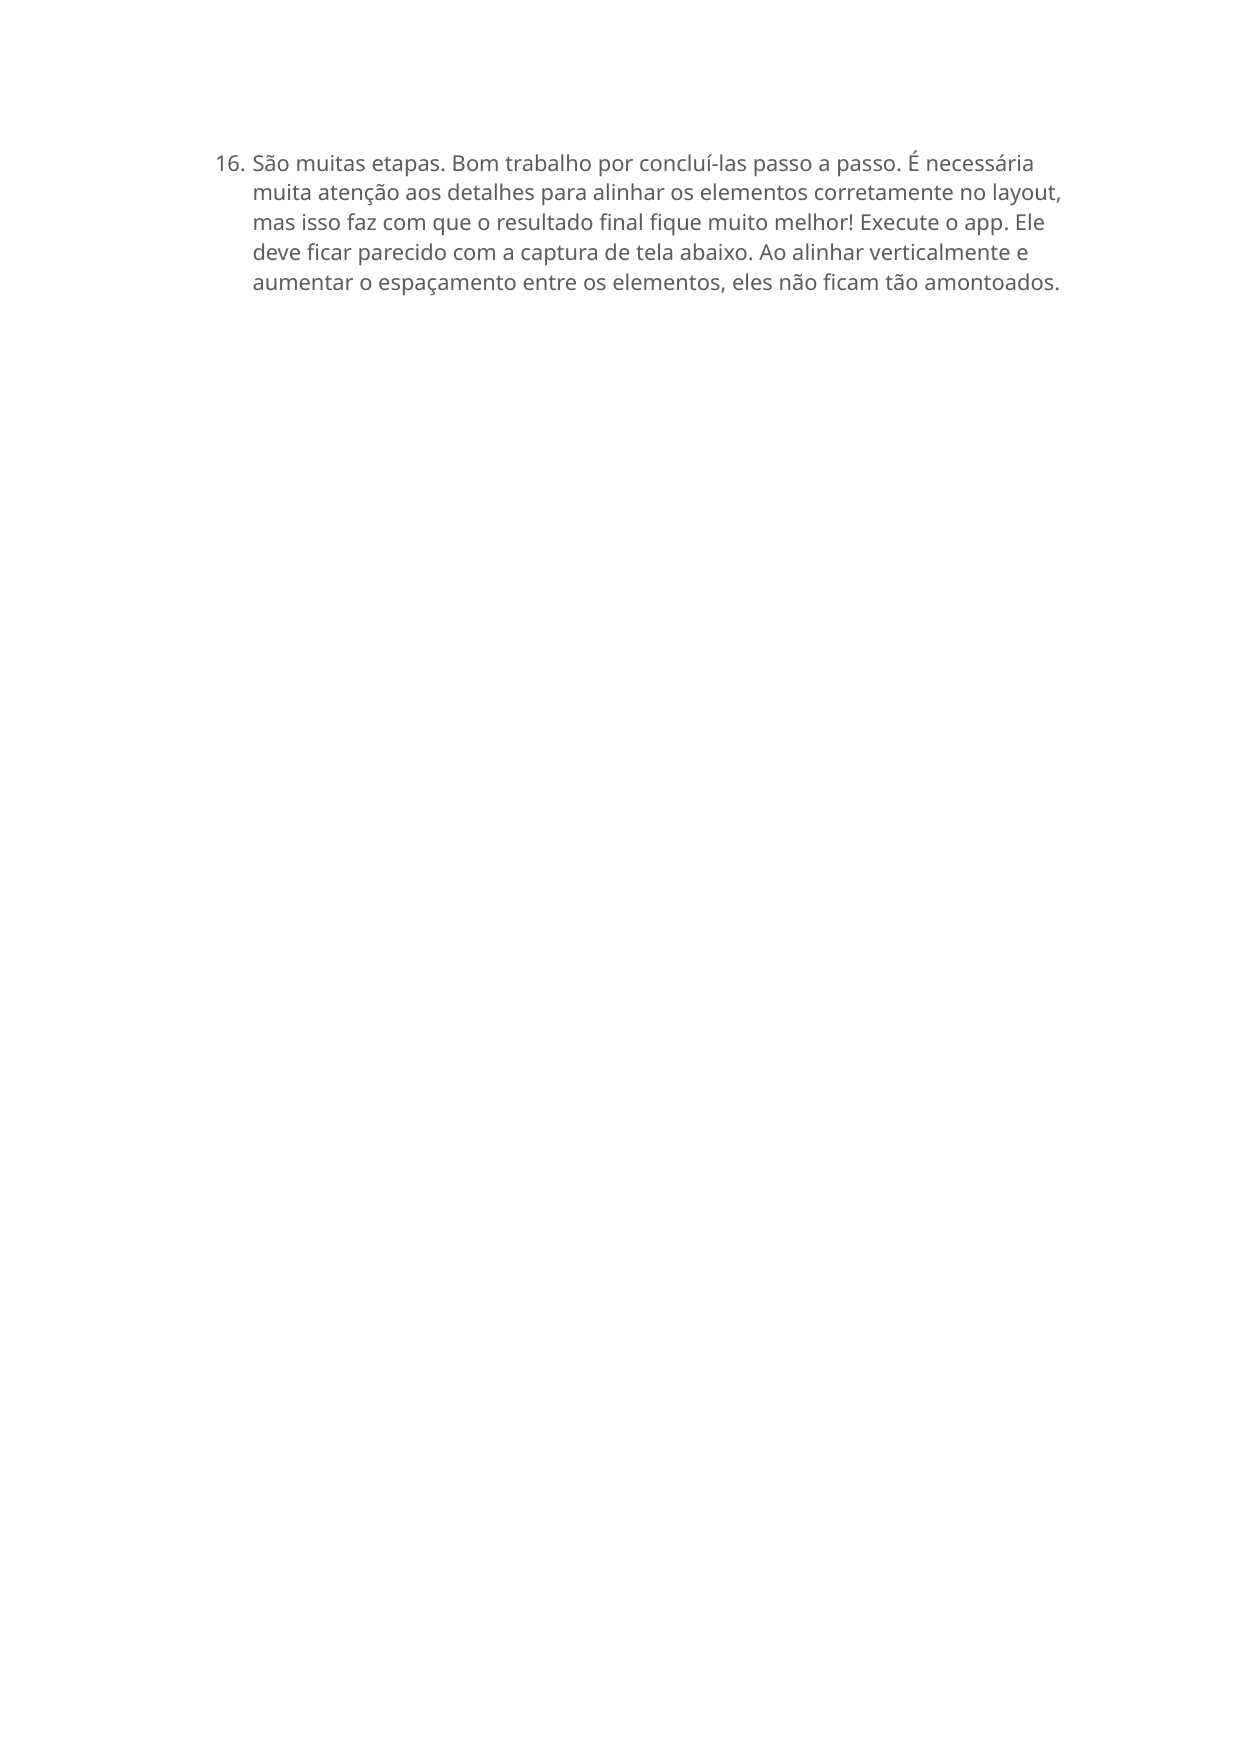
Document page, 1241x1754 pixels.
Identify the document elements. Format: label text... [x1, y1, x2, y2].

list São muitas etapas. Bom trabalho por concluí-las passo a passo. É necessária muita atenção aos detalhes para alinhar os elementos corretamente no layout, mas isso faz com que o resultado final fique muito melhor! Execute o app. Ele deve ficar parecido com a captura de tela abaixo. Ao alinhar verticalmente e aumentar o espaçamento entre os elementos, eles não ficam tão amontoados. [215, 148, 1063, 297]
